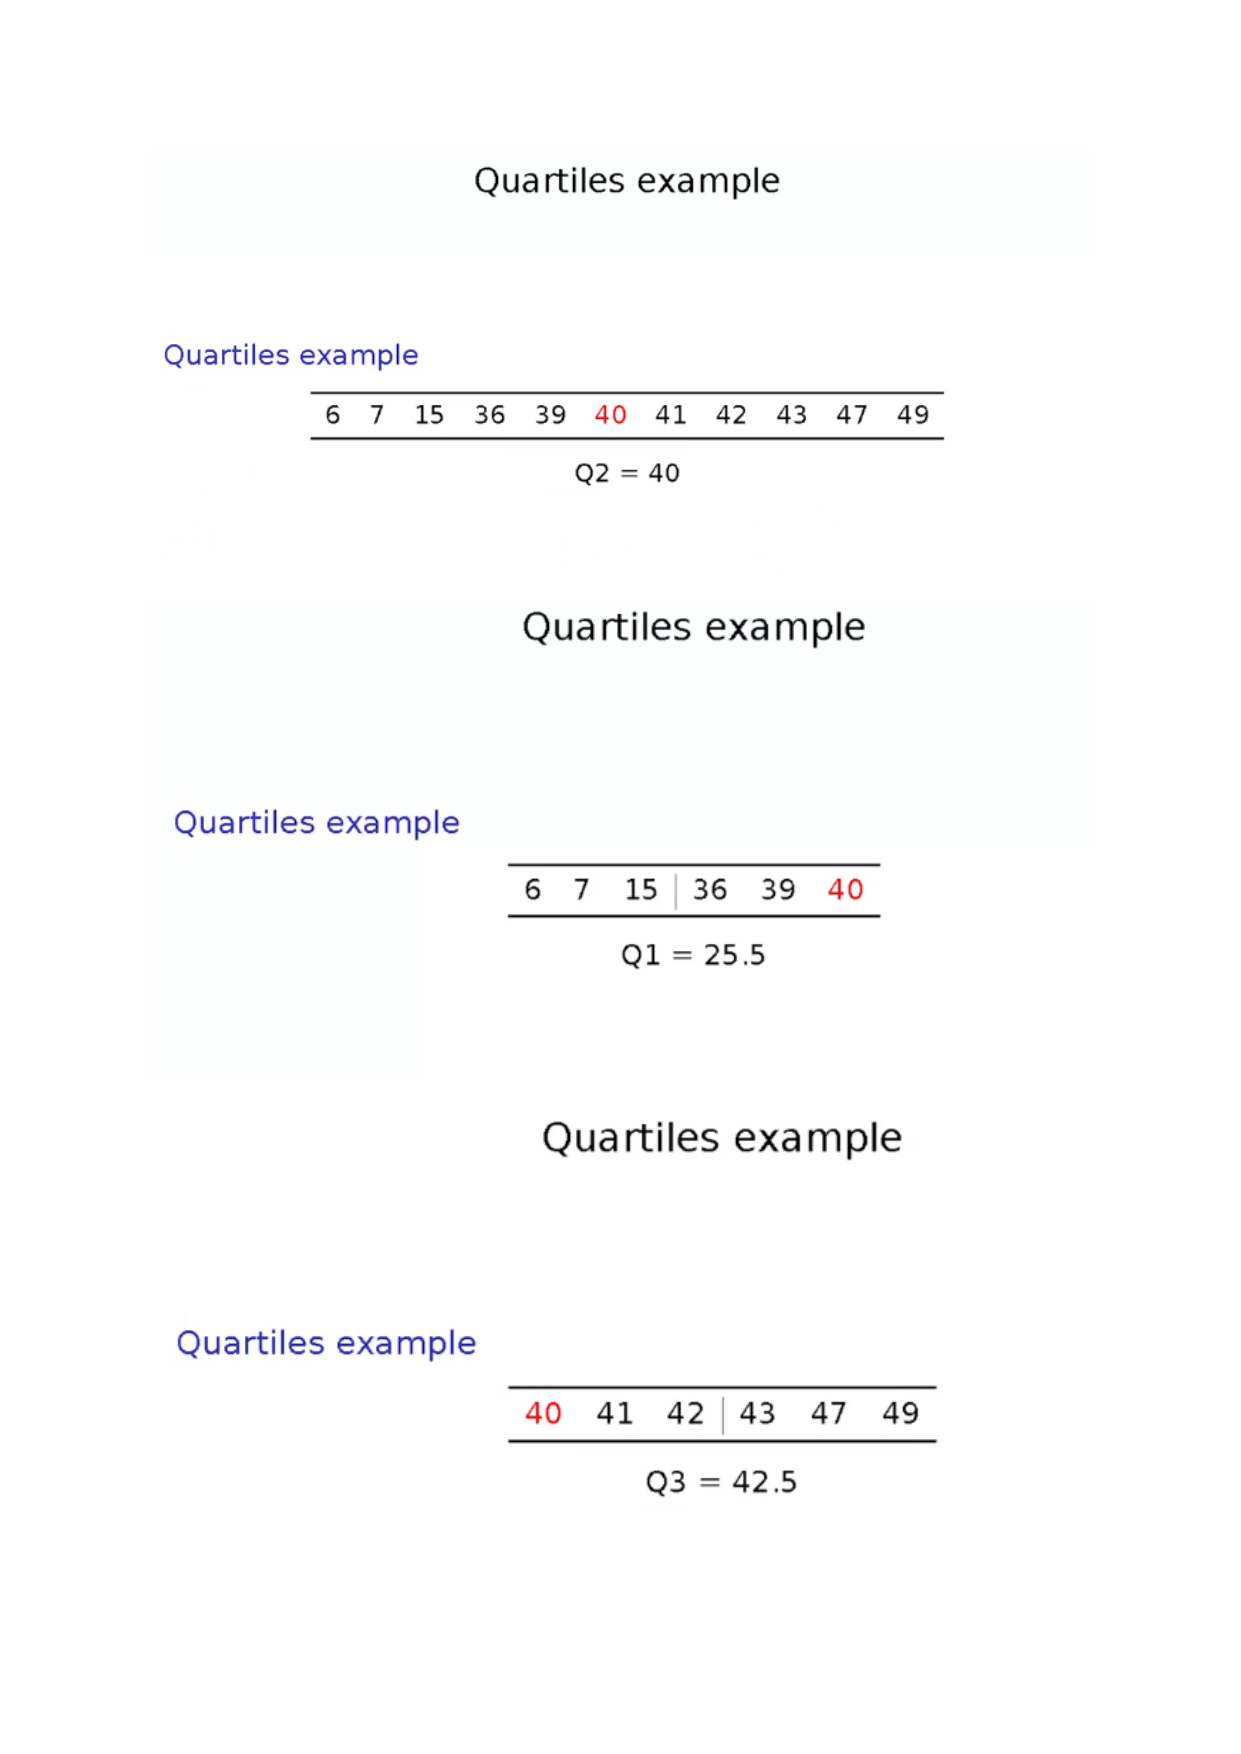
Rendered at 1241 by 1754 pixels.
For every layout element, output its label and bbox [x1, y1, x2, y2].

picture [150, 1108, 1091, 1559]
picture [150, 150, 1091, 574]
picture [150, 601, 1091, 1081]
